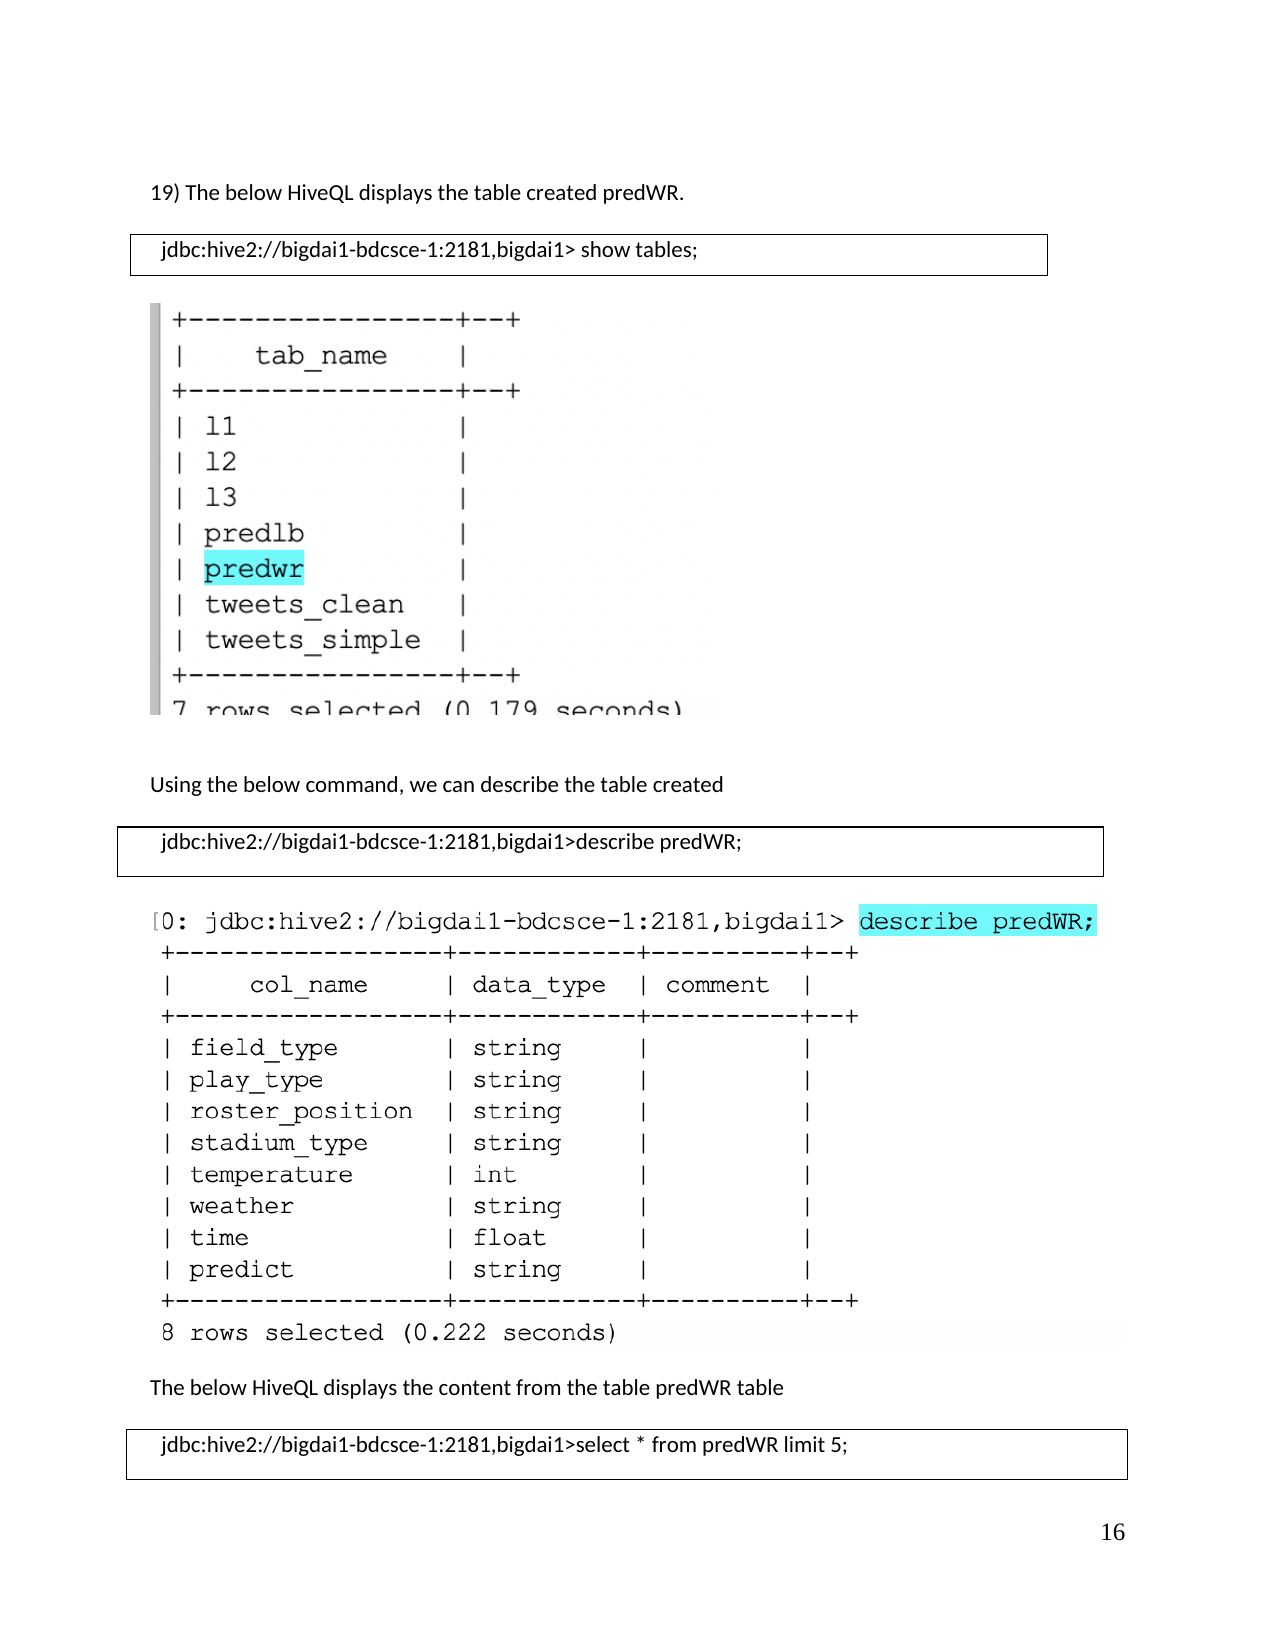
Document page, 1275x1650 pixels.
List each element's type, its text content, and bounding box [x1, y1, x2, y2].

table_header jdbc:hive2://bigdai1-bdcsce-1:2181,bigdai1>select * from predWR limit 5; [127, 1430, 1127, 1479]
picture [150, 904, 1125, 1345]
table_header jdbc:hive2://bigdai1-bdcsce-1:2181,bigdai1> show tables; [131, 235, 1047, 275]
text 19) The below HiveQL displays the table created predWR. [150, 178, 1125, 206]
picture [150, 303, 721, 715]
text Using the below command, we can describe the table created [150, 770, 1125, 798]
table_header jdbc:hive2://bigdai1-bdcsce-1:2181,bigdai1>describe predWR; [118, 828, 1103, 876]
text The below HiveQL displays the content from the table predWR table [150, 1373, 1125, 1401]
